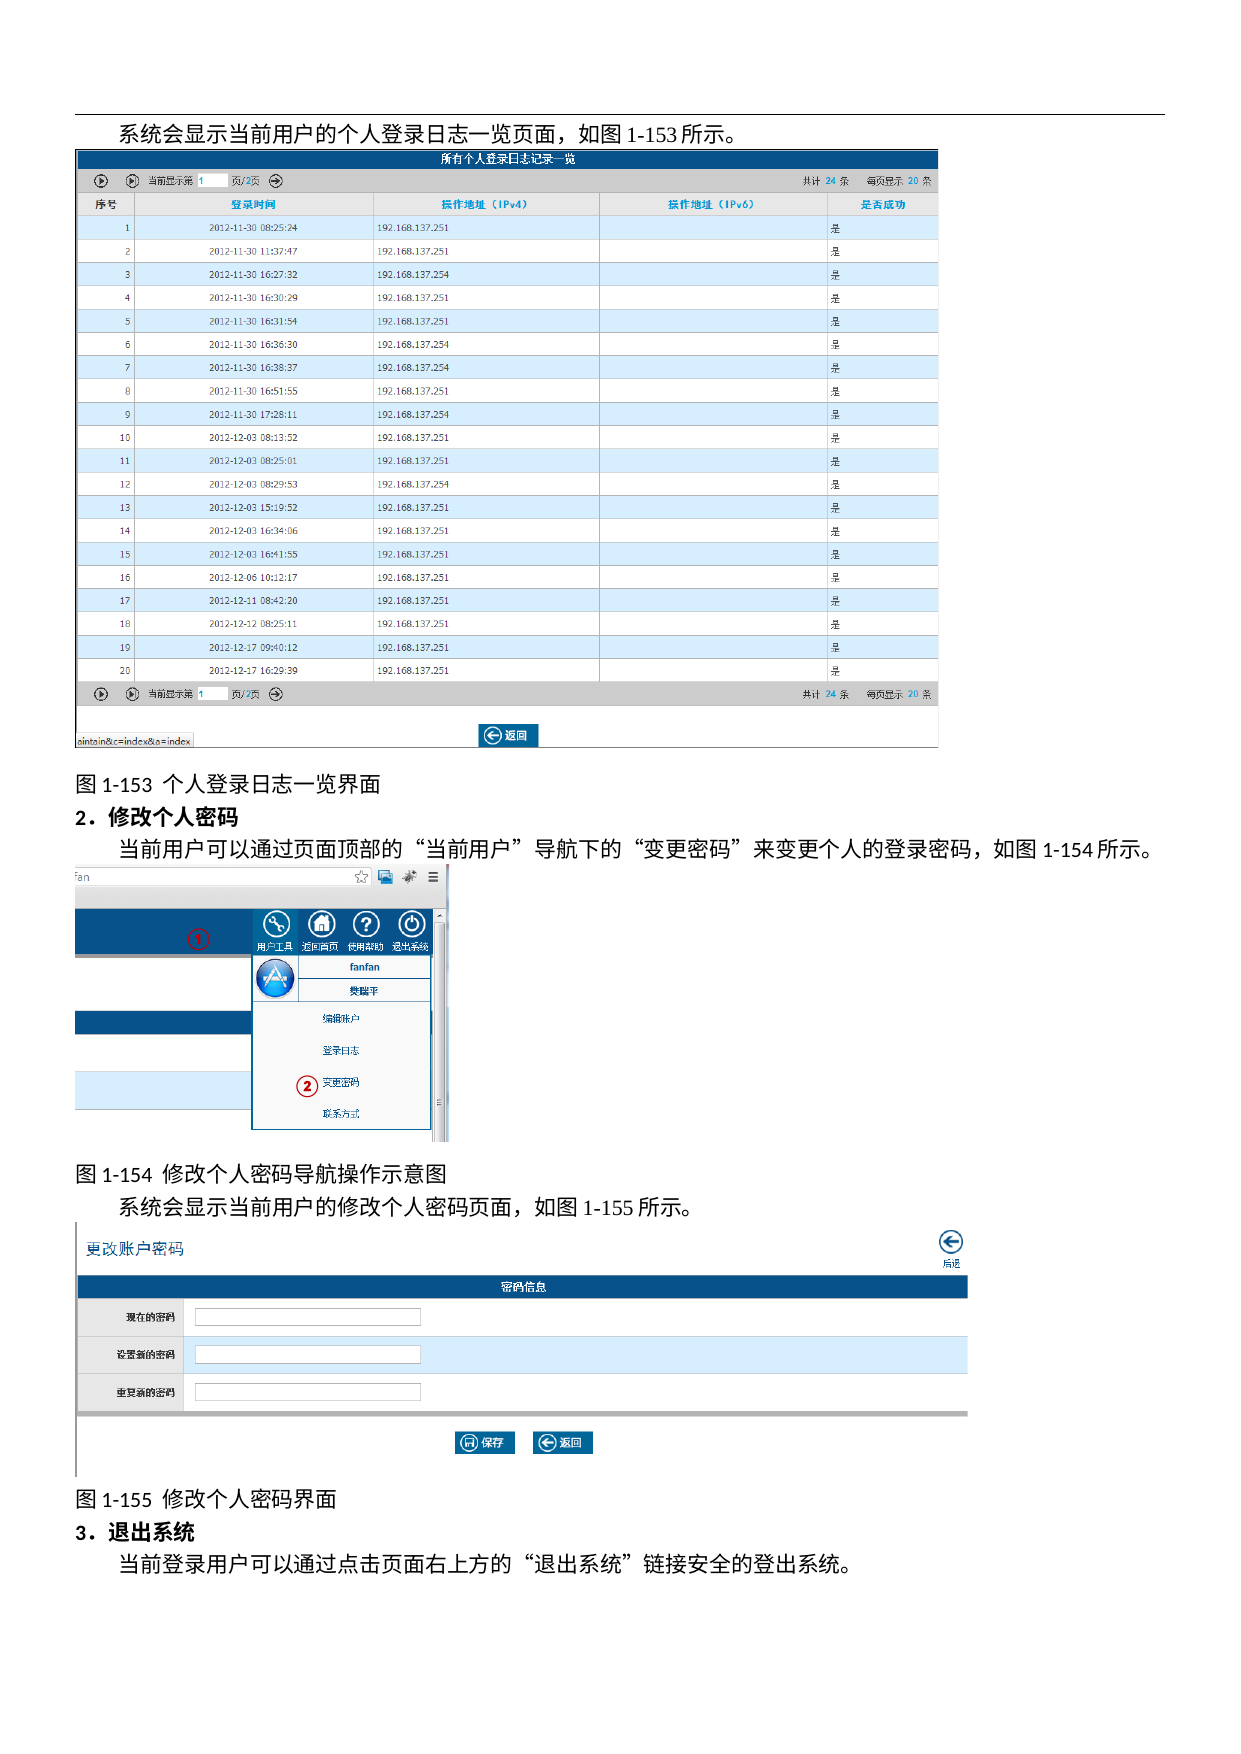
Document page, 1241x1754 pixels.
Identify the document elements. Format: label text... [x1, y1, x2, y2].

picture [507, 731, 514, 740]
text 系统会显示当前用户的个人登录日志一览页面，如图1-153所示。 [75, 117, 1165, 149]
picture [75, 149, 939, 748]
text 系统会显示当前用户的修改个人密码页面，如图1-155所示。 [75, 1189, 1165, 1222]
text 2．修改个人密码 [75, 799, 1165, 832]
picture [488, 733, 498, 738]
list 图1-154 修改个人密码导航操作示意图 [75, 1157, 1165, 1189]
text 3．退出系统 [75, 1514, 1165, 1547]
list 图1-155 修改个人密码界面 [75, 1482, 1165, 1514]
text 当前用户可以通过页面顶部的“当前用户”导航下的“变更密码”来变更个人的登录密码，如图1-154所示。 [75, 832, 1165, 864]
text 当前登录用户可以通过点击页面右上方的“退出系统”链接安全的登出系统。 [75, 1547, 1165, 1579]
list 图1-153 个人登录日志一览界面 [75, 767, 1165, 799]
picture [75, 1222, 968, 1477]
picture [520, 731, 526, 740]
picture [75, 864, 450, 1142]
